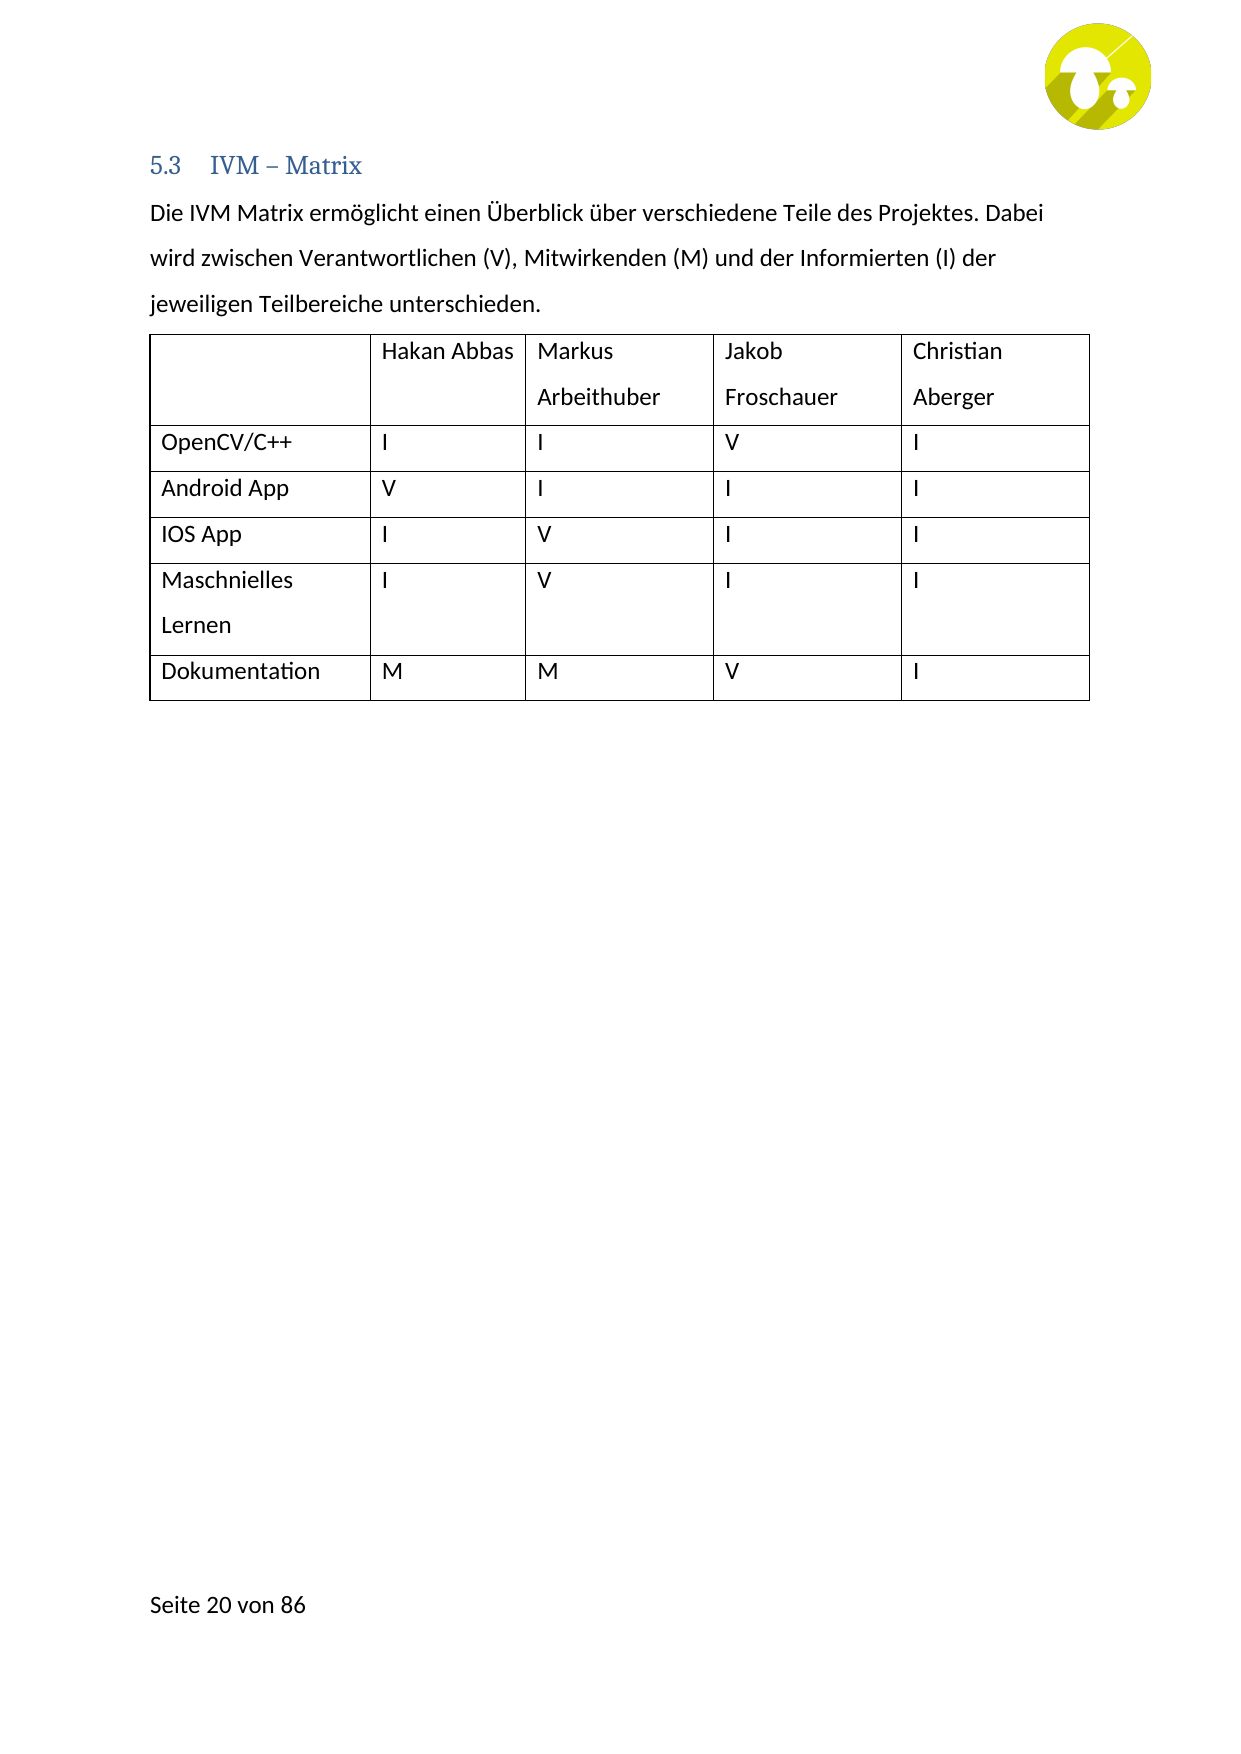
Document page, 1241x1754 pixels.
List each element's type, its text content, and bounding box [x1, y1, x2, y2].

table_header Markus Arbeithuber [526, 335, 713, 425]
table_cell V [714, 656, 901, 700]
table_cell Maschnielles Lernen [151, 564, 370, 654]
table_cell I [714, 518, 901, 563]
table_cell I [526, 426, 713, 471]
table_cell I [902, 564, 1089, 654]
table_cell I [902, 518, 1089, 563]
table_cell V [371, 472, 525, 517]
table_cell I [371, 518, 525, 563]
table_cell IOS App [151, 518, 370, 563]
table_cell I [902, 656, 1089, 700]
table_cell I [526, 472, 713, 517]
table_cell V [526, 564, 713, 654]
subtitle IVM – Matrix [150, 150, 1090, 181]
table_cell I [902, 426, 1089, 471]
table_cell I [371, 564, 525, 654]
table_cell I [714, 472, 901, 517]
table_cell Dokumentation [151, 656, 370, 700]
table_cell V [526, 518, 713, 563]
table_cell M [371, 656, 525, 700]
table_cell M [526, 656, 713, 700]
table_cell I [902, 472, 1089, 517]
table_cell OpenCV/C++ [151, 426, 370, 471]
picture [1045, 23, 1152, 130]
table_cell Android App [151, 472, 370, 517]
table_cell I [714, 564, 901, 654]
table_header Jakob Froschauer [714, 335, 901, 425]
table_header Hakan Abbas [371, 335, 525, 425]
table_header Christian Aberger [902, 335, 1089, 425]
text Die IVM Matrix ermöglicht einen Überblick über verschiedene Teile des Projektes. Dabei wird zwischen Verantwortlichen (V), Mitwirkenden (M) und der Informierten (I) der jeweiligen Teilbereiche unterschieden. [150, 197, 1090, 319]
table_cell V [714, 426, 901, 471]
table_cell I [371, 426, 525, 471]
table_header [151, 335, 370, 425]
